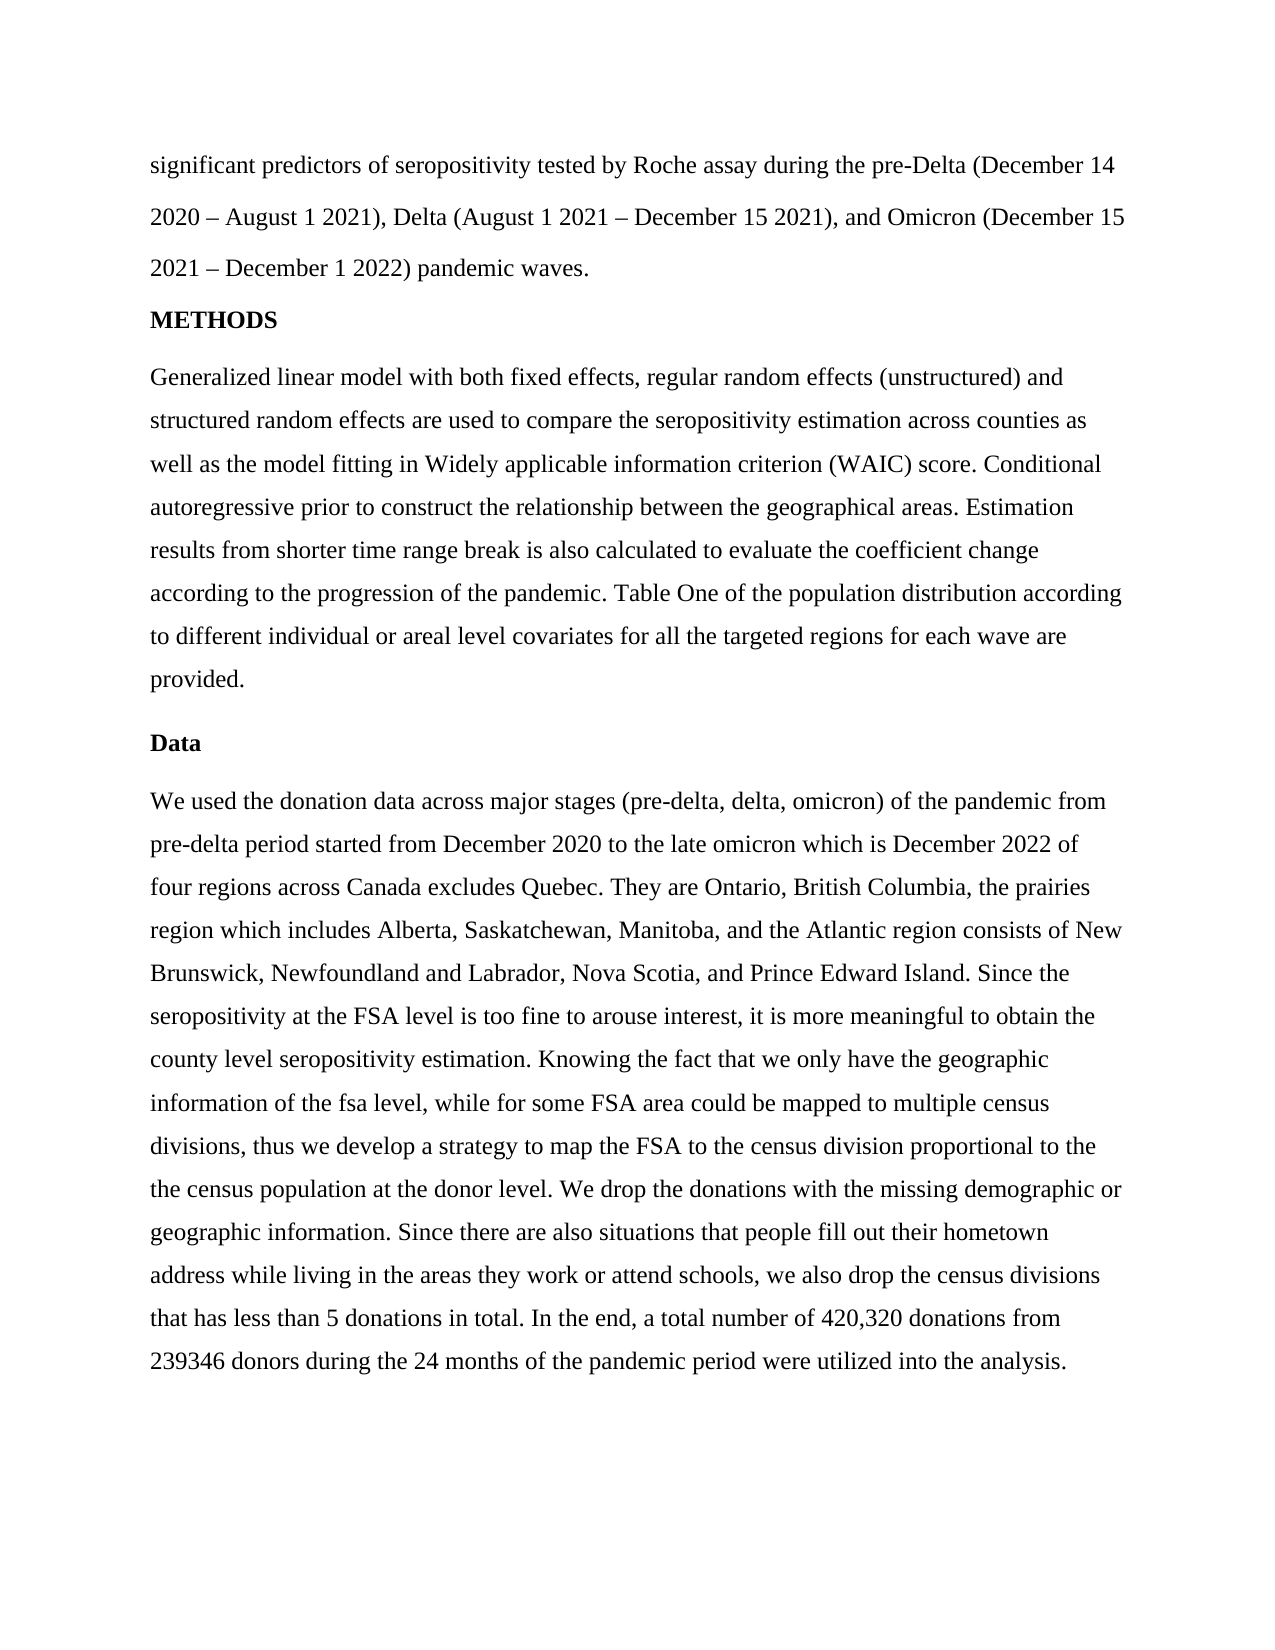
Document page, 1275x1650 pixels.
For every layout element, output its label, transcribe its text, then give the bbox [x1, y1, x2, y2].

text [150, 150, 1125, 282]
text Generalized linear model with both fixed effects, regular random effects (unstructured) and structured random effects are used to compare the seropositivity estimation across counties as well as the model fitting in Widely applicable information criterion (WAIC) score. Conditional autoregressive prior to construct the relationship between the geographical areas. Estimation results from shorter time range break is also calculated to evaluate the coefficient change according to the progression of the pandemic. Table One of the population distribution according to different individual or areal level covariates for all the targeted regions for each wave are provided. [150, 362, 1125, 693]
subtitle Data [150, 728, 1125, 757]
subtitle Methods [150, 305, 1125, 334]
text We used the donation data across major stages (pre-delta, delta, omicron) of the pandemic from pre-delta period started from December 2020 to the late omicron which is December 2022 of four regions across Canada excludes Quebec. They are Ontario, British Columbia, the prairies region which includes Alberta, Saskatchewan, Manitoba, and the Atlantic region consists of New Brunswick, Newfoundland and Labrador, Nova Scotia, and Prince Edward Island. Since the seropositivity at the FSA level is too fine to arouse interest, it is more meaningful to obtain the county level seropositivity estimation. Knowing the fact that we only have the geographic information of the fsa level, while for some FSA area could be mapped to multiple census divisions, thus we develop a strategy to map the FSA to the census division proportional to the the census population at the donor level. We drop the donations with the missing demographic or geographic information. Since there are also situations that people fill out their hometown address while living in the areas they work or attend schools, we also drop the census divisions that has less than 5 donations in total. In the end, a total number of 420,320 donations from 239346 donors during the 24 months of the pandemic period were utilized into the analysis. [150, 786, 1125, 1375]
